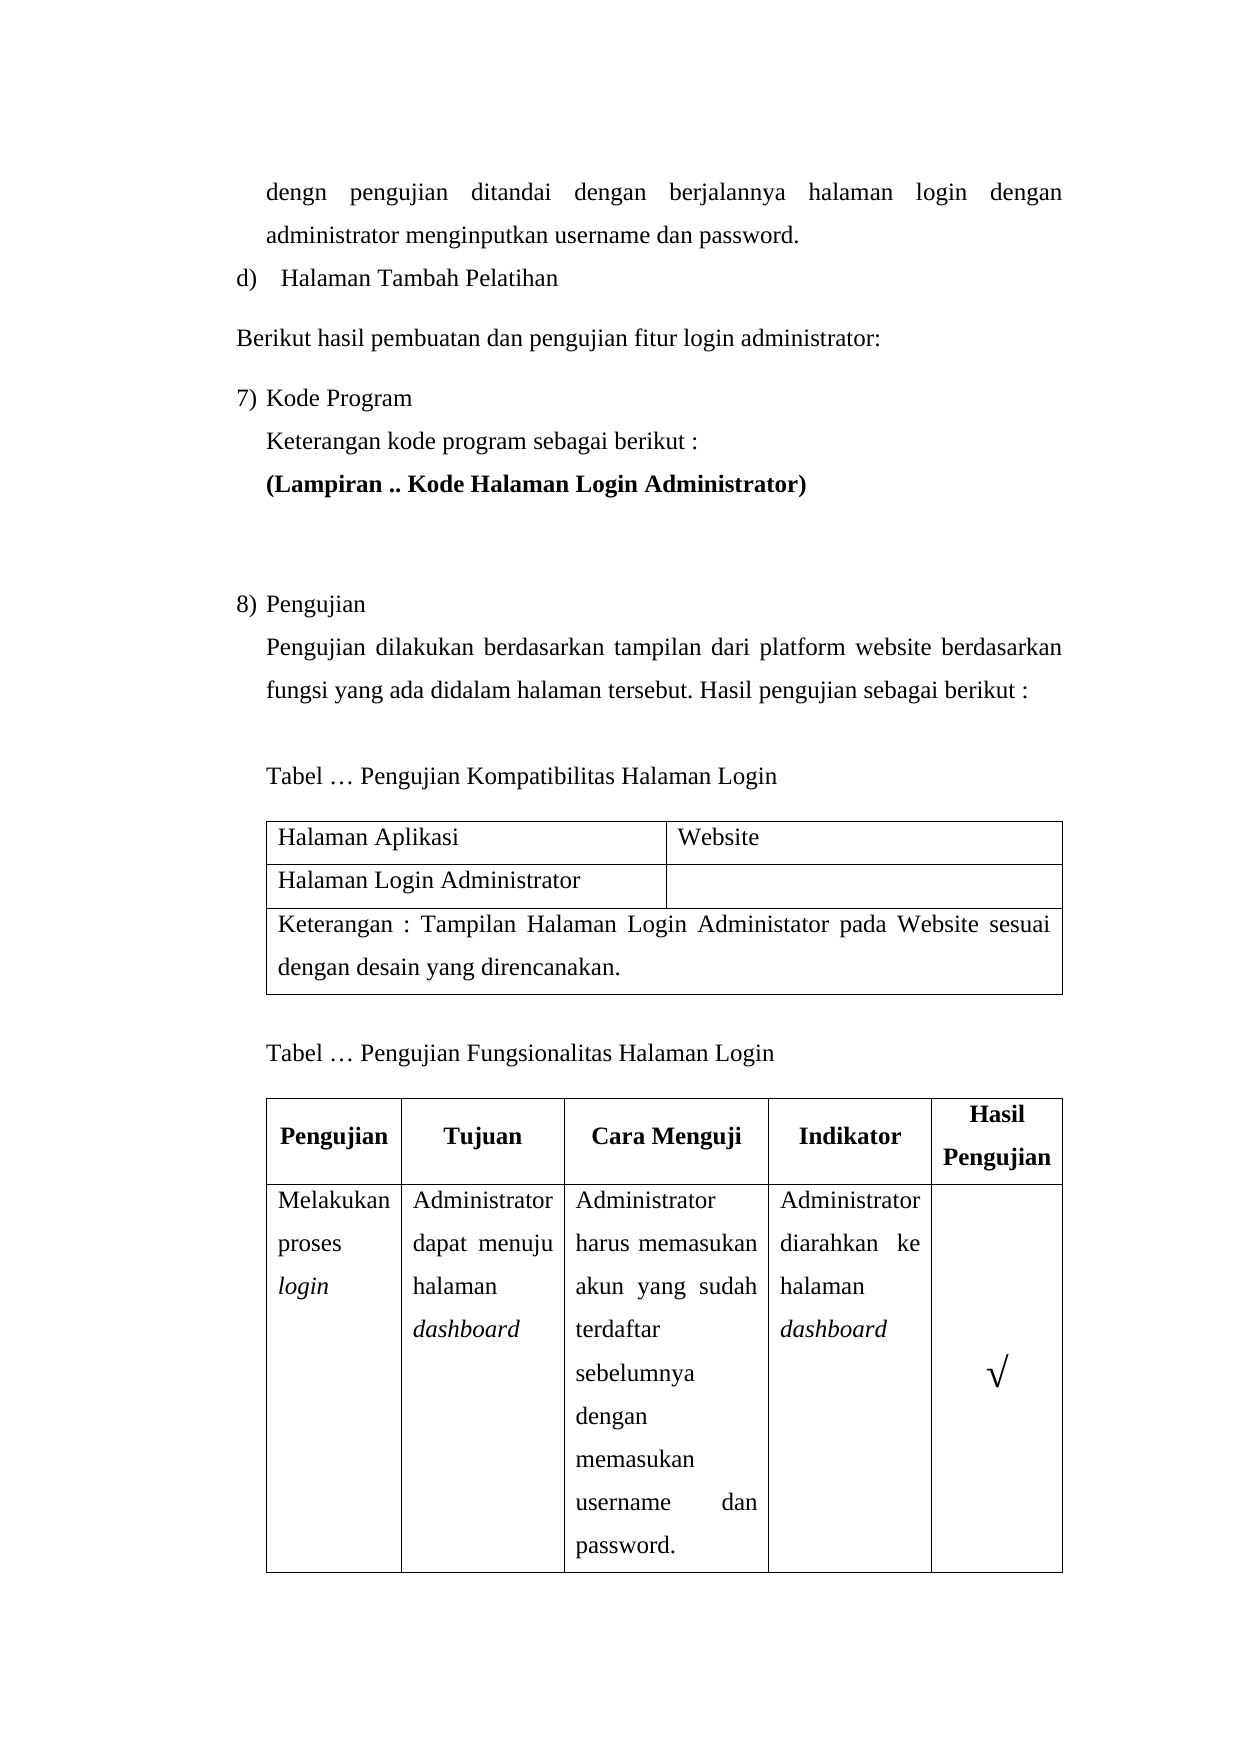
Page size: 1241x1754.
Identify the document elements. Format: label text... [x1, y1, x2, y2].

list Pengujian dilakukan berdasarkan tampilan dari platform website berdasarkan fungsi yang ada didalam halaman tersebut. Hasil pengujian sebagai berikut : [266, 632, 1063, 704]
table_header Halaman Aplikasi [267, 822, 666, 864]
table_header Pengujian [267, 1099, 401, 1184]
table_cell Melakukan proses login [267, 1185, 401, 1572]
table_header Indikator [769, 1099, 931, 1184]
list Keterangan kode program sebagai berikut : [266, 426, 1063, 455]
table_cell √ [932, 1185, 1062, 1572]
table_cell Administrator harus memasukan akun yang sudah terdaftar sebelumnya dengan memasukan username dan password. [565, 1185, 768, 1572]
list Kode Program [236, 383, 1063, 412]
table_header Website [667, 822, 1062, 864]
table_header Tujuan [402, 1099, 564, 1184]
list Halaman Tambah Pelatihan [236, 263, 1063, 292]
table_cell Administrator diarahkan ke halaman dashboard [769, 1185, 931, 1572]
table_header Cara Menguji [565, 1099, 768, 1184]
text Berikut hasil pembuatan dan pengujian fitur login administrator: [236, 323, 1063, 352]
table_cell Keterangan : Tampilan Halaman Login Administator pada Website sesuai dengan desain yang direncanakan. [267, 909, 1062, 994]
list (Lampiran .. Kode Halaman Login Administrator) [266, 469, 1063, 498]
table_header Hasil Pengujian [932, 1099, 1062, 1184]
list Tabel … Pengujian Kompatibilitas Halaman Login [266, 718, 1063, 790]
table_cell [667, 865, 1062, 908]
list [266, 177, 1063, 249]
table_cell Halaman Login Administrator [267, 865, 666, 908]
list Pengujian [236, 589, 1063, 618]
table_cell Administrator dapat menuju halaman dashboard [402, 1185, 564, 1572]
list Tabel … Pengujian Fungsionalitas Halaman Login [266, 1038, 1063, 1067]
